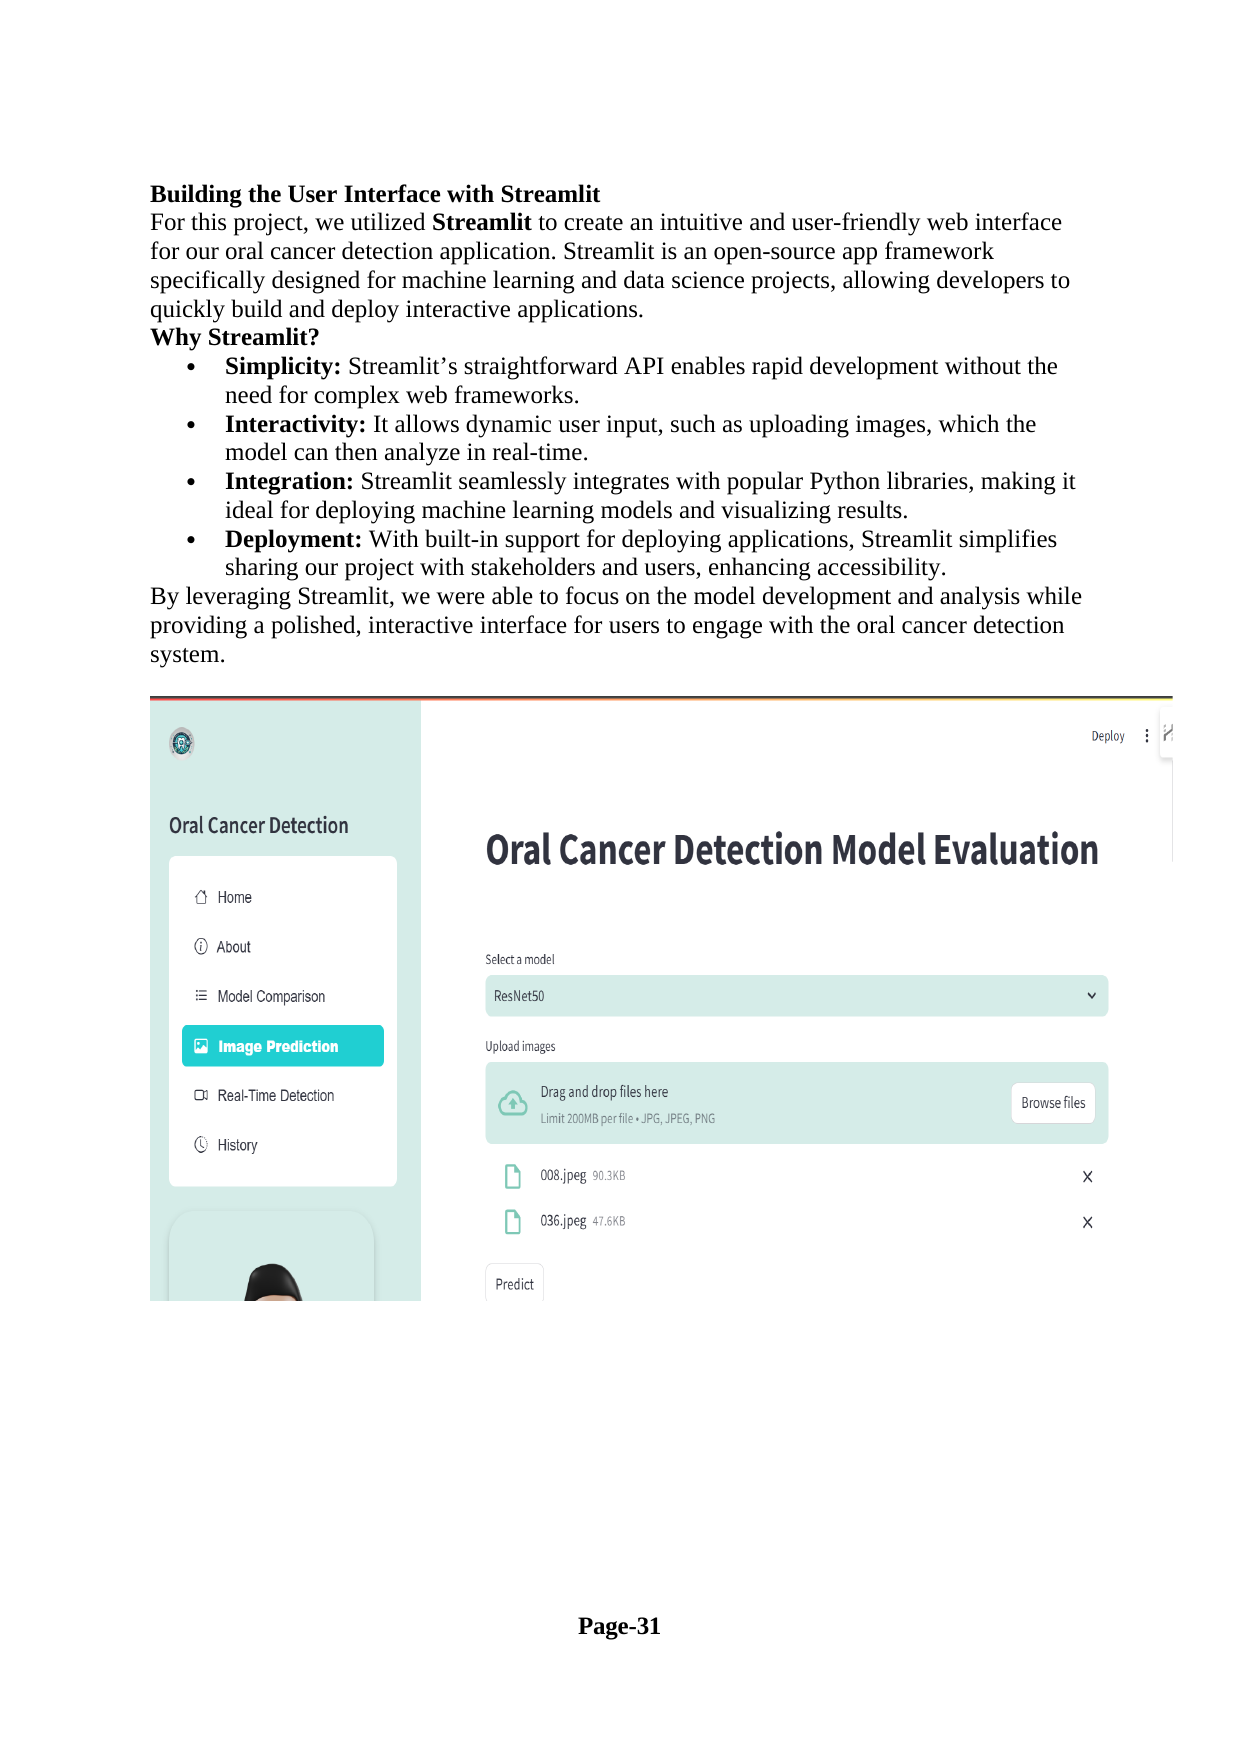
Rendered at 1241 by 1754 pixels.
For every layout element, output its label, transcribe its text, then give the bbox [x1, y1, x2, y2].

text Why Streamlit? [150, 322, 1090, 351]
list Simplicity: Streamlit’s straightforward API enables rapid development without the need for complex web frameworks. [187, 351, 1090, 409]
text By leveraging Streamlit, we were able to focus on the model development and analysis while providing a polished, interactive interface for users to engage with the oral cancer detection system. [150, 581, 1090, 667]
list Interactivity: It allows dynamic user input, such as uploading images, which the model can then analyze in real-time. [187, 409, 1090, 466]
list Deployment: With built-in support for deploying applications, Streamlit simplifies sharing our project with stakeholders and users, enhancing accessibility. [187, 524, 1090, 581]
picture [150, 696, 1173, 1301]
text Building the User Interface with Streamlit [150, 179, 1090, 207]
text For this project, we utilized Streamlit to create an intuitive and user-friendly web interface for our oral cancer detection application. Streamlit is an open-source app framework specifically designed for machine learning and data science projects, allowing developers to quickly build and deploy interactive applications. [150, 207, 1090, 322]
list Integration: Streamlit seamlessly integrates with popular Python libraries, making it ideal for deploying machine learning models and visualizing results. [187, 466, 1090, 524]
